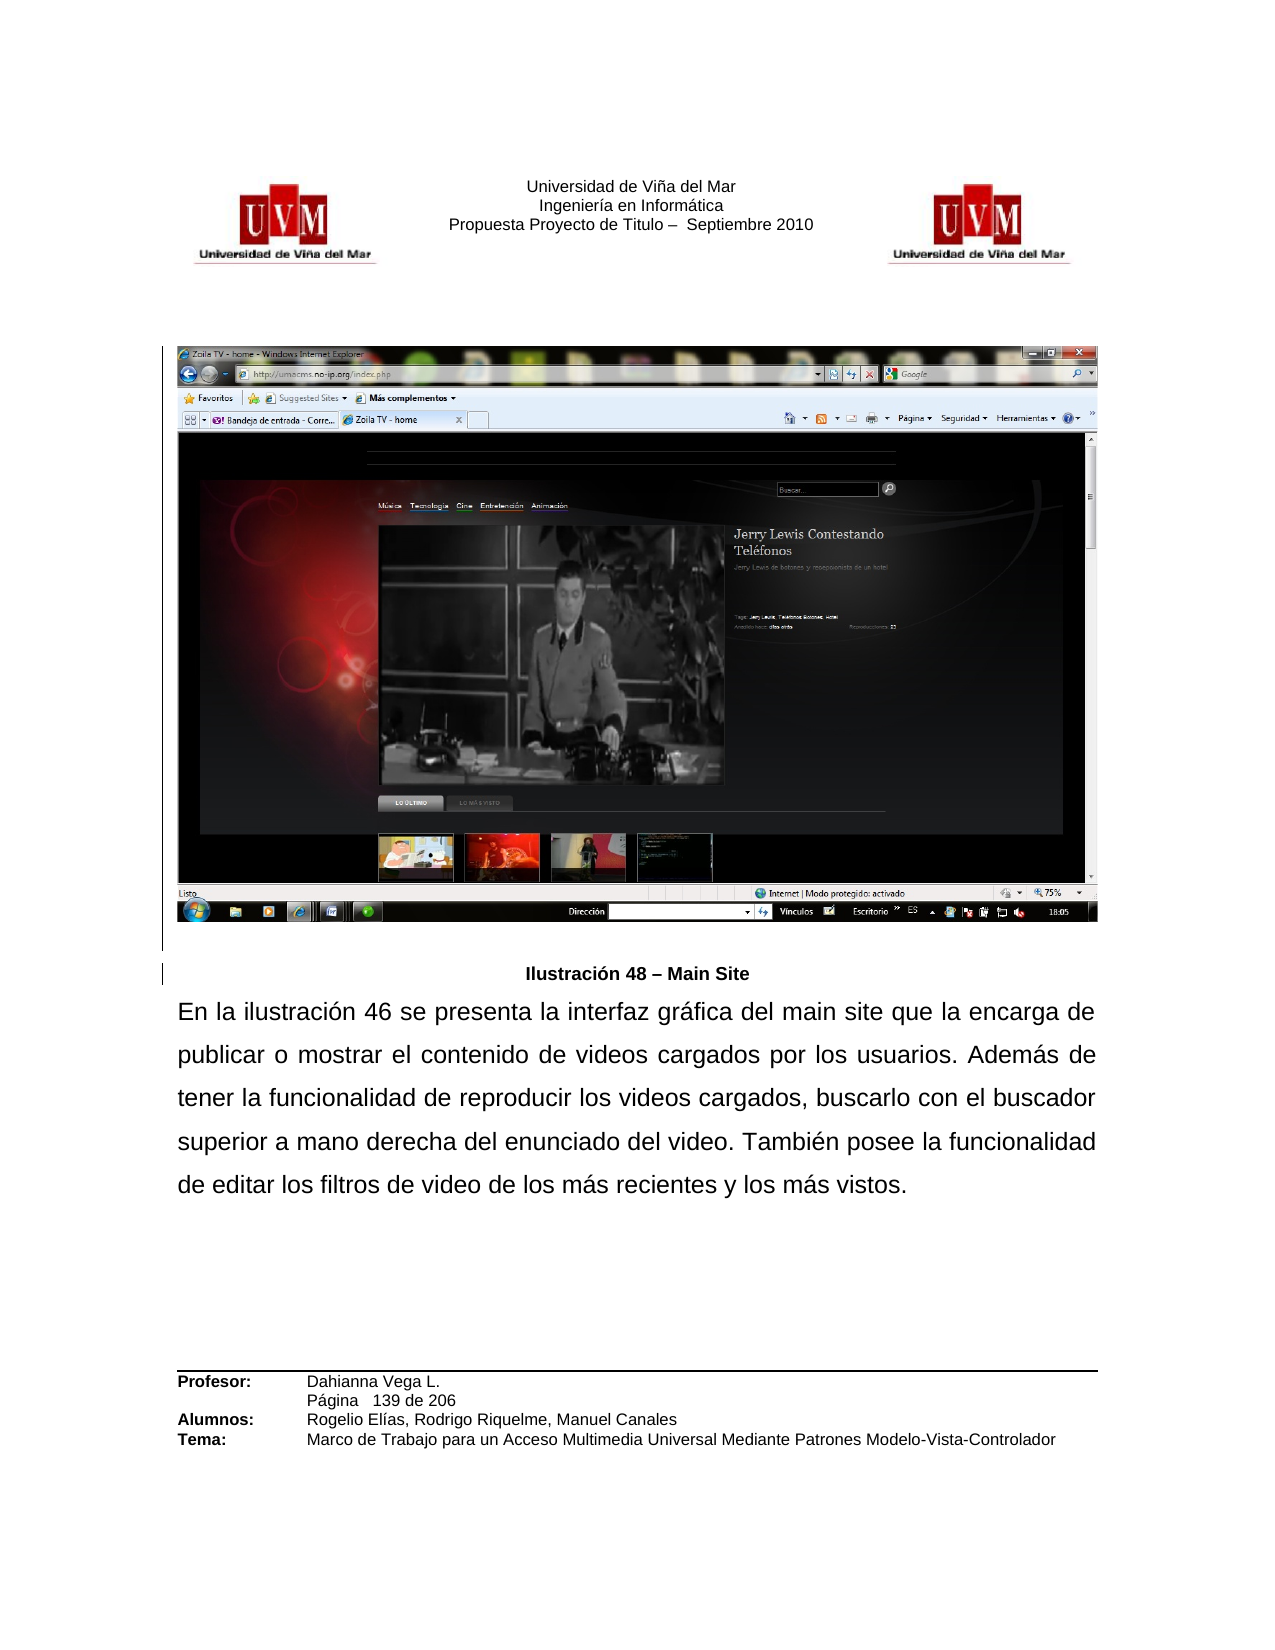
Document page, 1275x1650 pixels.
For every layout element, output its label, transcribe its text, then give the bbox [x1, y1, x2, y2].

picture [871, 176, 1084, 267]
text Ilustración 48 – Main Site [177, 963, 1098, 984]
text En la ilustración 46 se presenta la interfaz gráfica del main site que la encarga de publicar o mostrar el contenido de videos cargados por los usuarios. Además de tener la funcionalidad de reproducir los videos cargados, buscarlo con el buscador superior a mano derecha del enunciado del video. También posee la funcionalidad de editar los filtros de video de los más recientes y los más vistos. [177, 997, 1098, 1198]
picture [177, 176, 390, 267]
picture [177, 346, 1098, 922]
